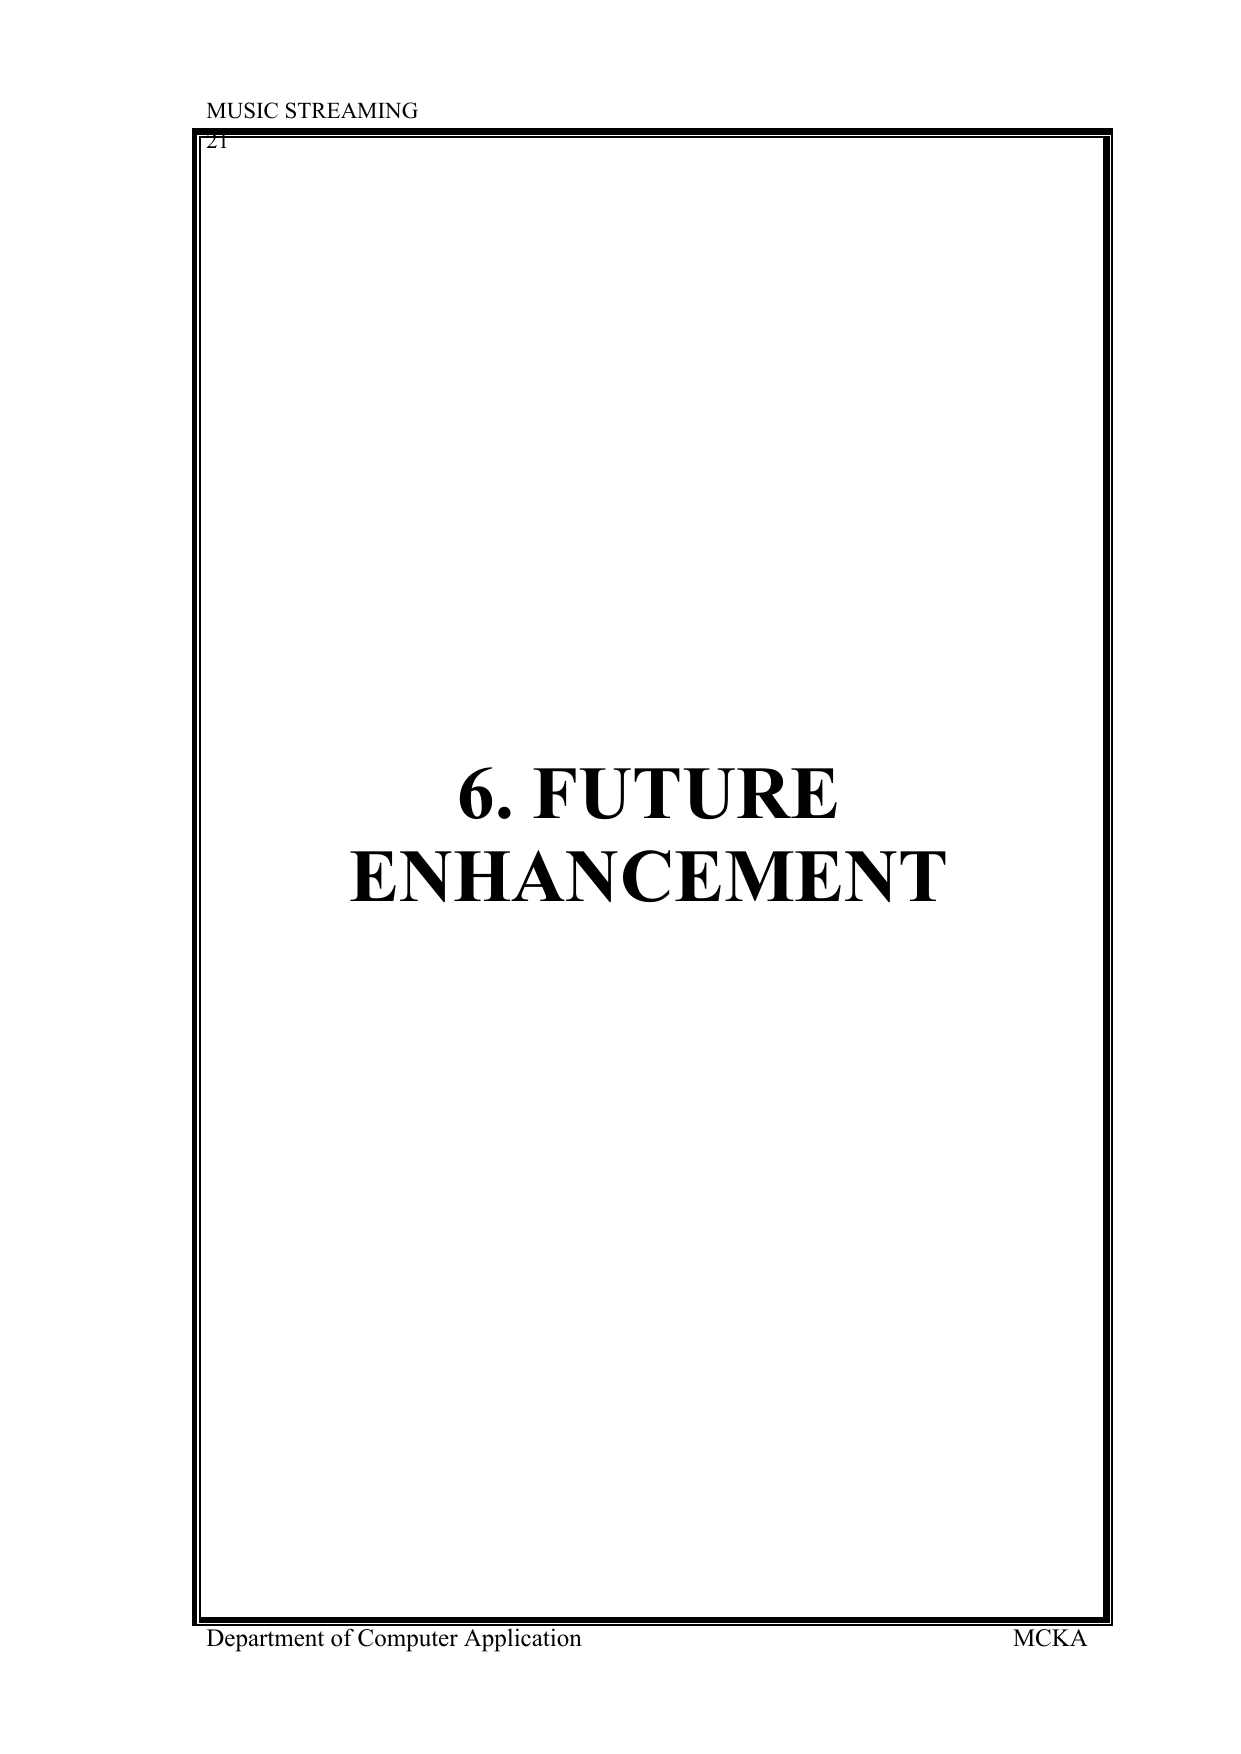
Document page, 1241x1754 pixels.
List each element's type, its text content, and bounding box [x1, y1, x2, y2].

text 6. FUTURE ENHANCEMENT [206, 752, 1092, 918]
